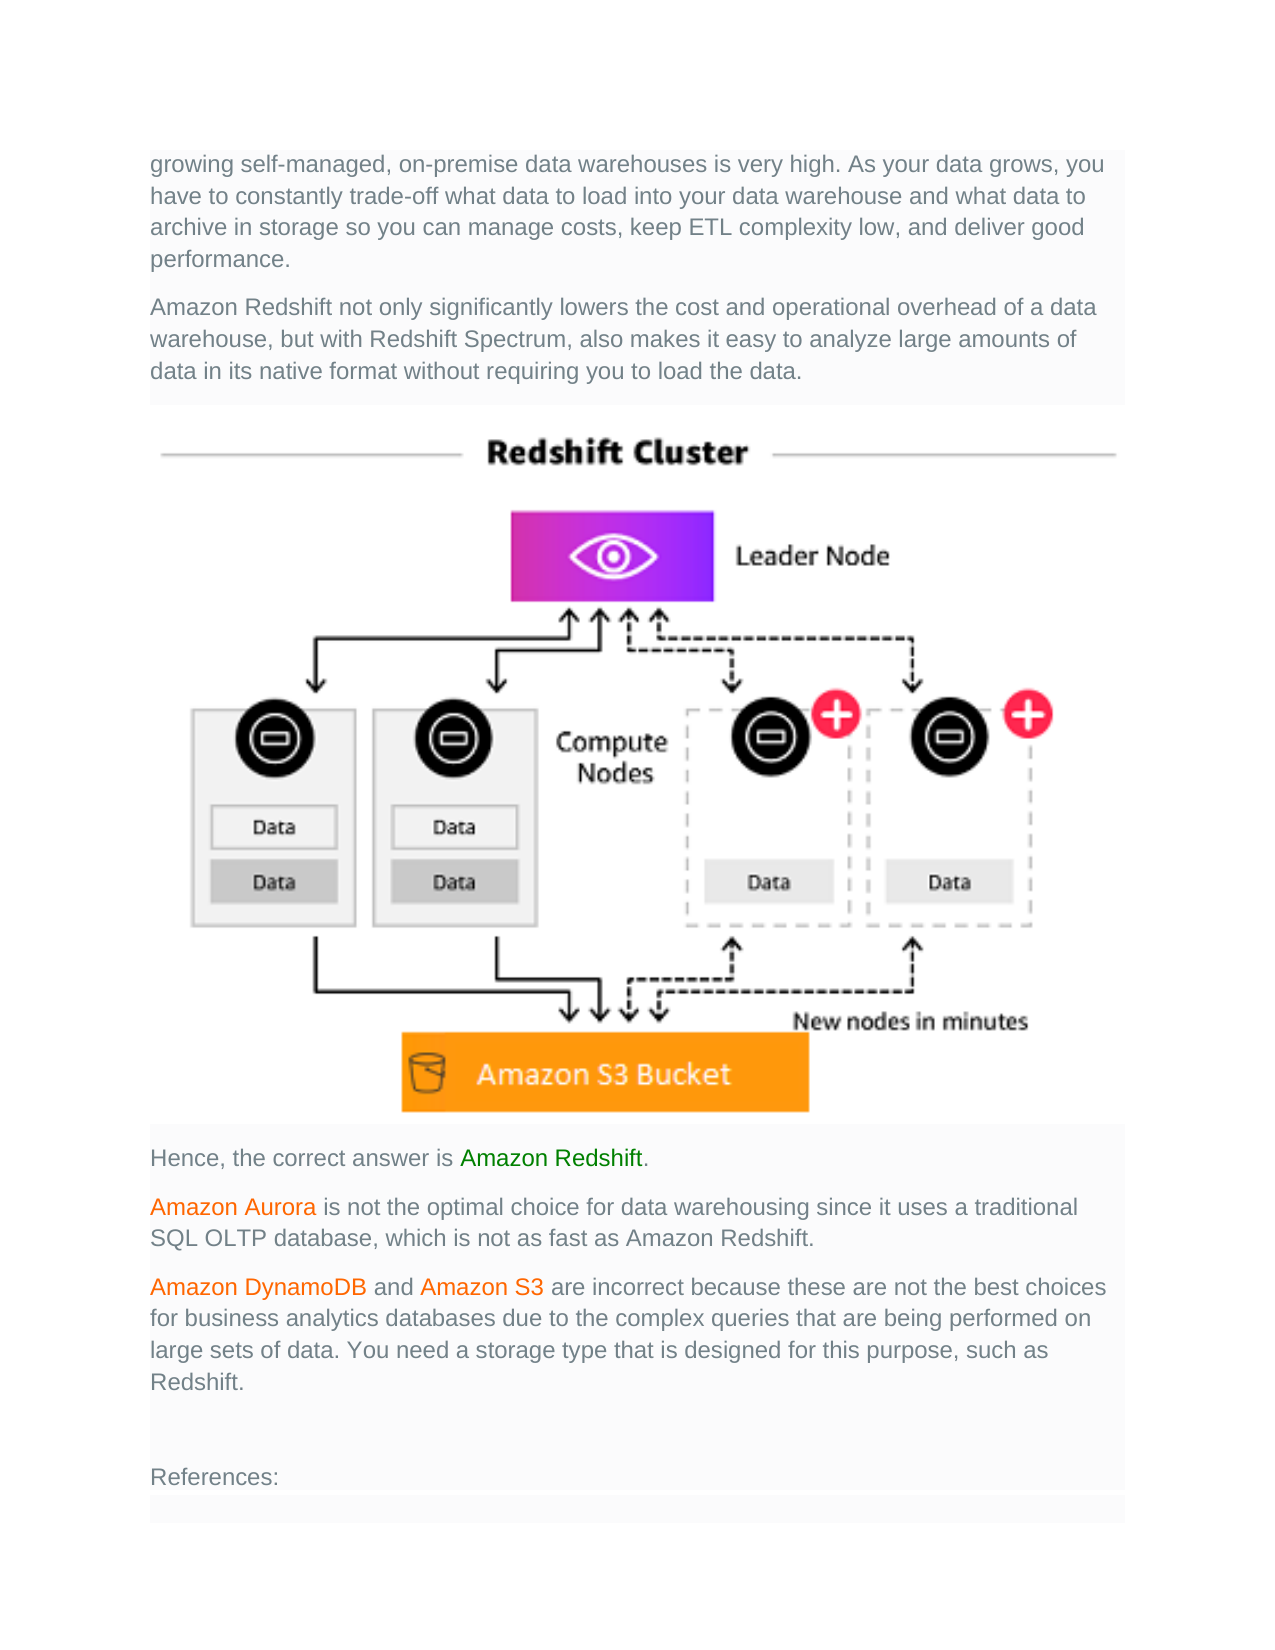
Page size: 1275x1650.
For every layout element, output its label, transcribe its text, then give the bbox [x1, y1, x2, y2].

text Hence, the correct answer is Amazon Redshift. [150, 1144, 1125, 1172]
text Amazon Aurora is not the optimal choice for data warehousing since it uses a traditional SQL OLTP database, which is not as fast as Amazon Redshift. [150, 1193, 1125, 1252]
text Amazon DynamoDB and Amazon S3 are incorrect because these are not the best choices for business analytics databases due to the complex queries that are being performed on large sets of data. You need a storage type that is designed for this purpose, such as Redshift. [150, 1273, 1125, 1395]
text Amazon Redshift not only significantly lowers the cost and operational overhead of a data warehouse, but with Redshift Spectrum, also makes it easy to analyze large amounts of data in its native format without requiring you to load the data. [150, 293, 1125, 384]
picture [150, 405, 1125, 1124]
text References: [150, 1463, 1125, 1490]
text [150, 150, 1125, 273]
